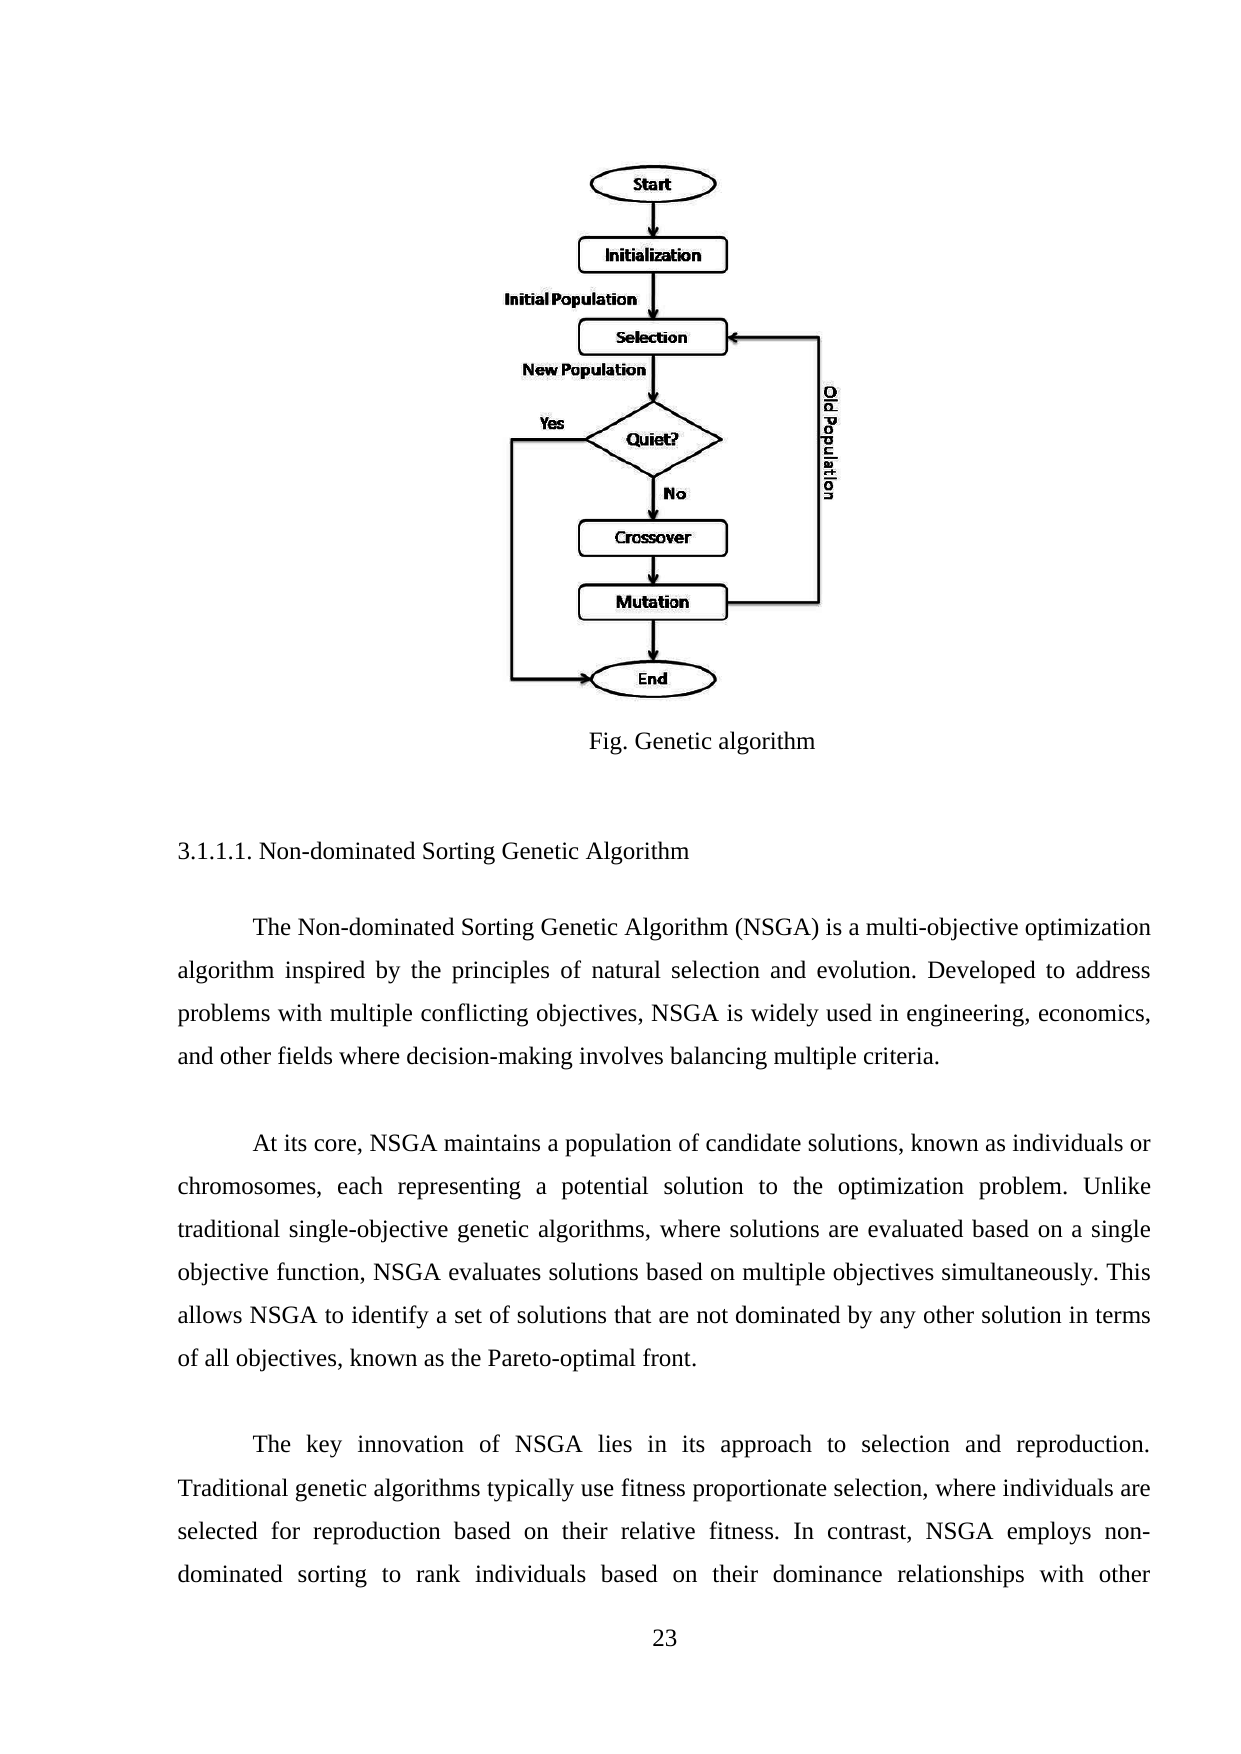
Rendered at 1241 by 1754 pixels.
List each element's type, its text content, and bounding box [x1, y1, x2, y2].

text Fig. Genetic algorithm [177, 726, 1152, 755]
picture [326, 147, 1078, 712]
text The Non-dominated Sorting Genetic Algorithm (NSGA) is a multi-objective optimization algorithm inspired by the principles of natural selection and evolution. Developed to address problems with multiple conflicting objectives, NSGA is widely used in engineering, economics, and other fields where decision-making involves balancing multiple criteria. [177, 912, 1152, 1070]
subtitle 3.1.1.1. Non-dominated Sorting Genetic Algorithm [177, 836, 1152, 864]
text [177, 1429, 1152, 1588]
text At its core, NSGA maintains a population of candidate solutions, known as individuals or chromosomes, each representing a potential solution to the optimization problem. Unlike traditional single-objective genetic algorithms, where solutions are evaluated based on a single objective function, NSGA evaluates solutions based on multiple objectives simultaneously. This allows NSGA to identify a set of solutions that are not dominated by any other solution in terms of all objectives, known as the Pareto-optimal front. [177, 1128, 1152, 1372]
